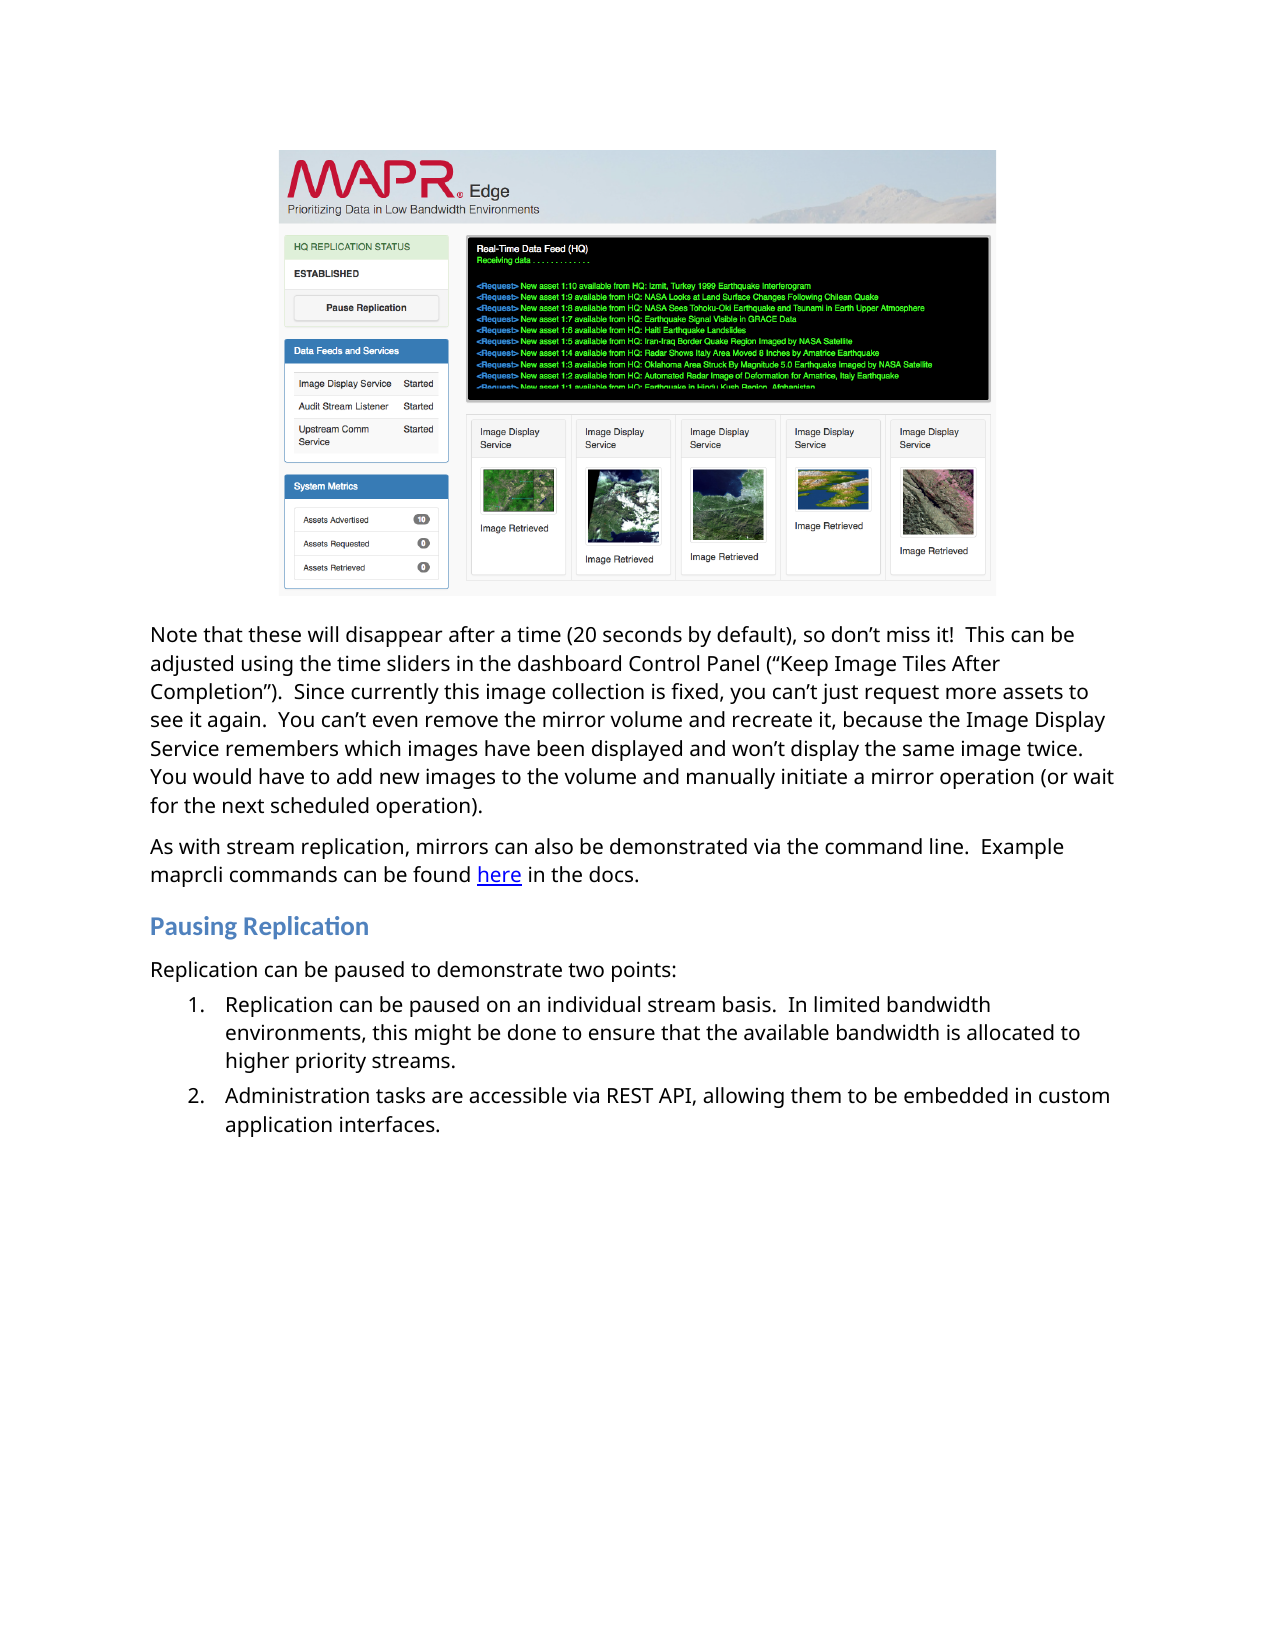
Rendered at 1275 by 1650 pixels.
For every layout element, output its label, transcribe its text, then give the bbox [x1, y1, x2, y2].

picture [278, 150, 997, 596]
text Note that these will disappear after a time (20 seconds by default), so don’t miss it! This can be adjusted using the time sliders in the dashboard Control Panel (“Keep Image Tiles After Completion”). Since currently this image collection is fixed, you can’t just request more assets to see it again. You can’t even remove the mirror volume and recreate it, because the Image Display Service remembers which images have been displayed and won’t display the same image twice. You would have to add new images to the volume and manually initiate a mirror operation (or wait for the next scheduled operation). [150, 620, 1125, 819]
text As with stream replication, mirrors can also be demonstrated via the command line. Example maprcli commands can be found here in the docs. [150, 832, 1125, 889]
subtitle Pausing Replication [150, 909, 1125, 942]
list Replication can be paused on an individual stream basis. In limited bandwidth environments, this might be done to ensure that the available bandwidth is allocated to higher priority streams. [187, 990, 1125, 1075]
text Replication can be paused to demonstrate two points: [150, 955, 1125, 983]
list Administration tasks are accessible via REST API, allowing them to be embedded in custom application interfaces. [187, 1081, 1125, 1138]
